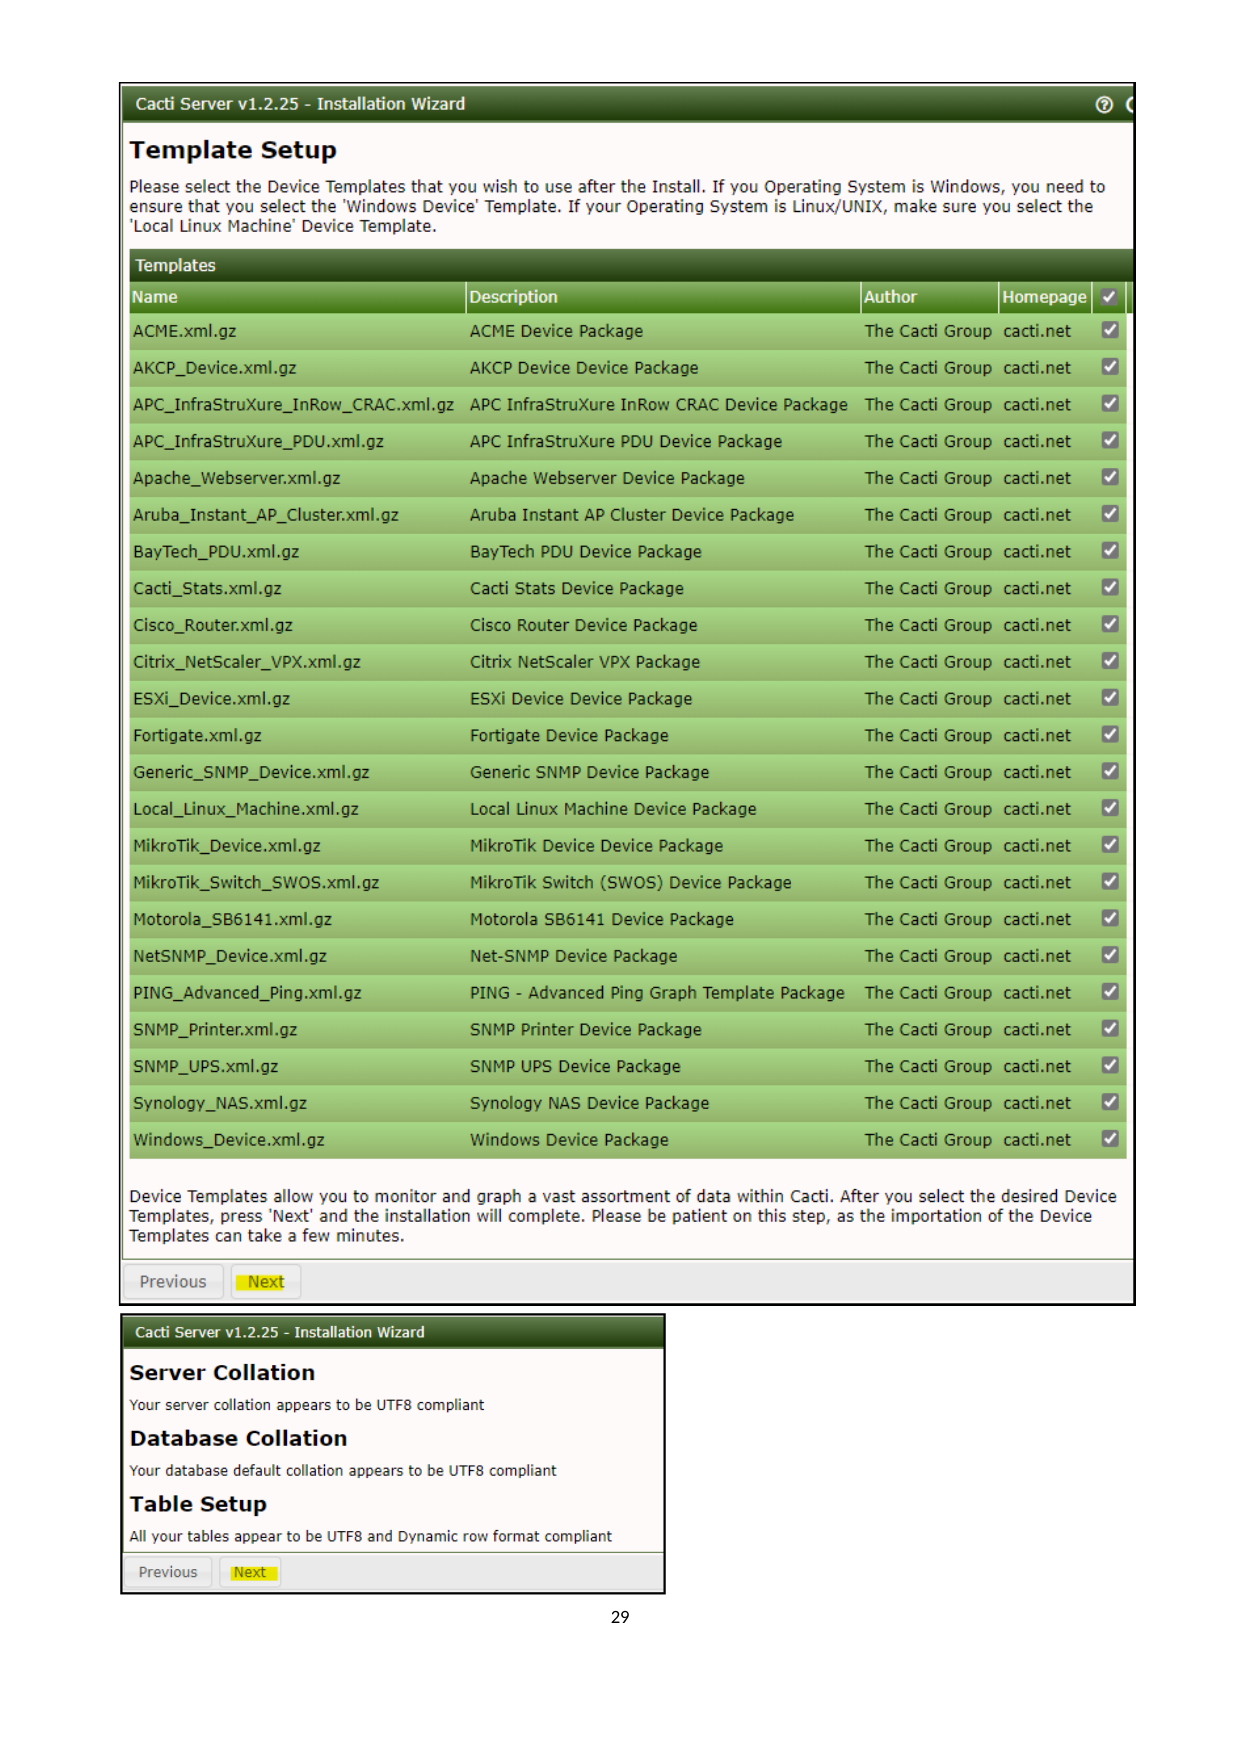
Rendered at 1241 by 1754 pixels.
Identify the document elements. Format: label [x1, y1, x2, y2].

picture [118, 82, 1136, 1306]
picture [118, 1311, 667, 1598]
